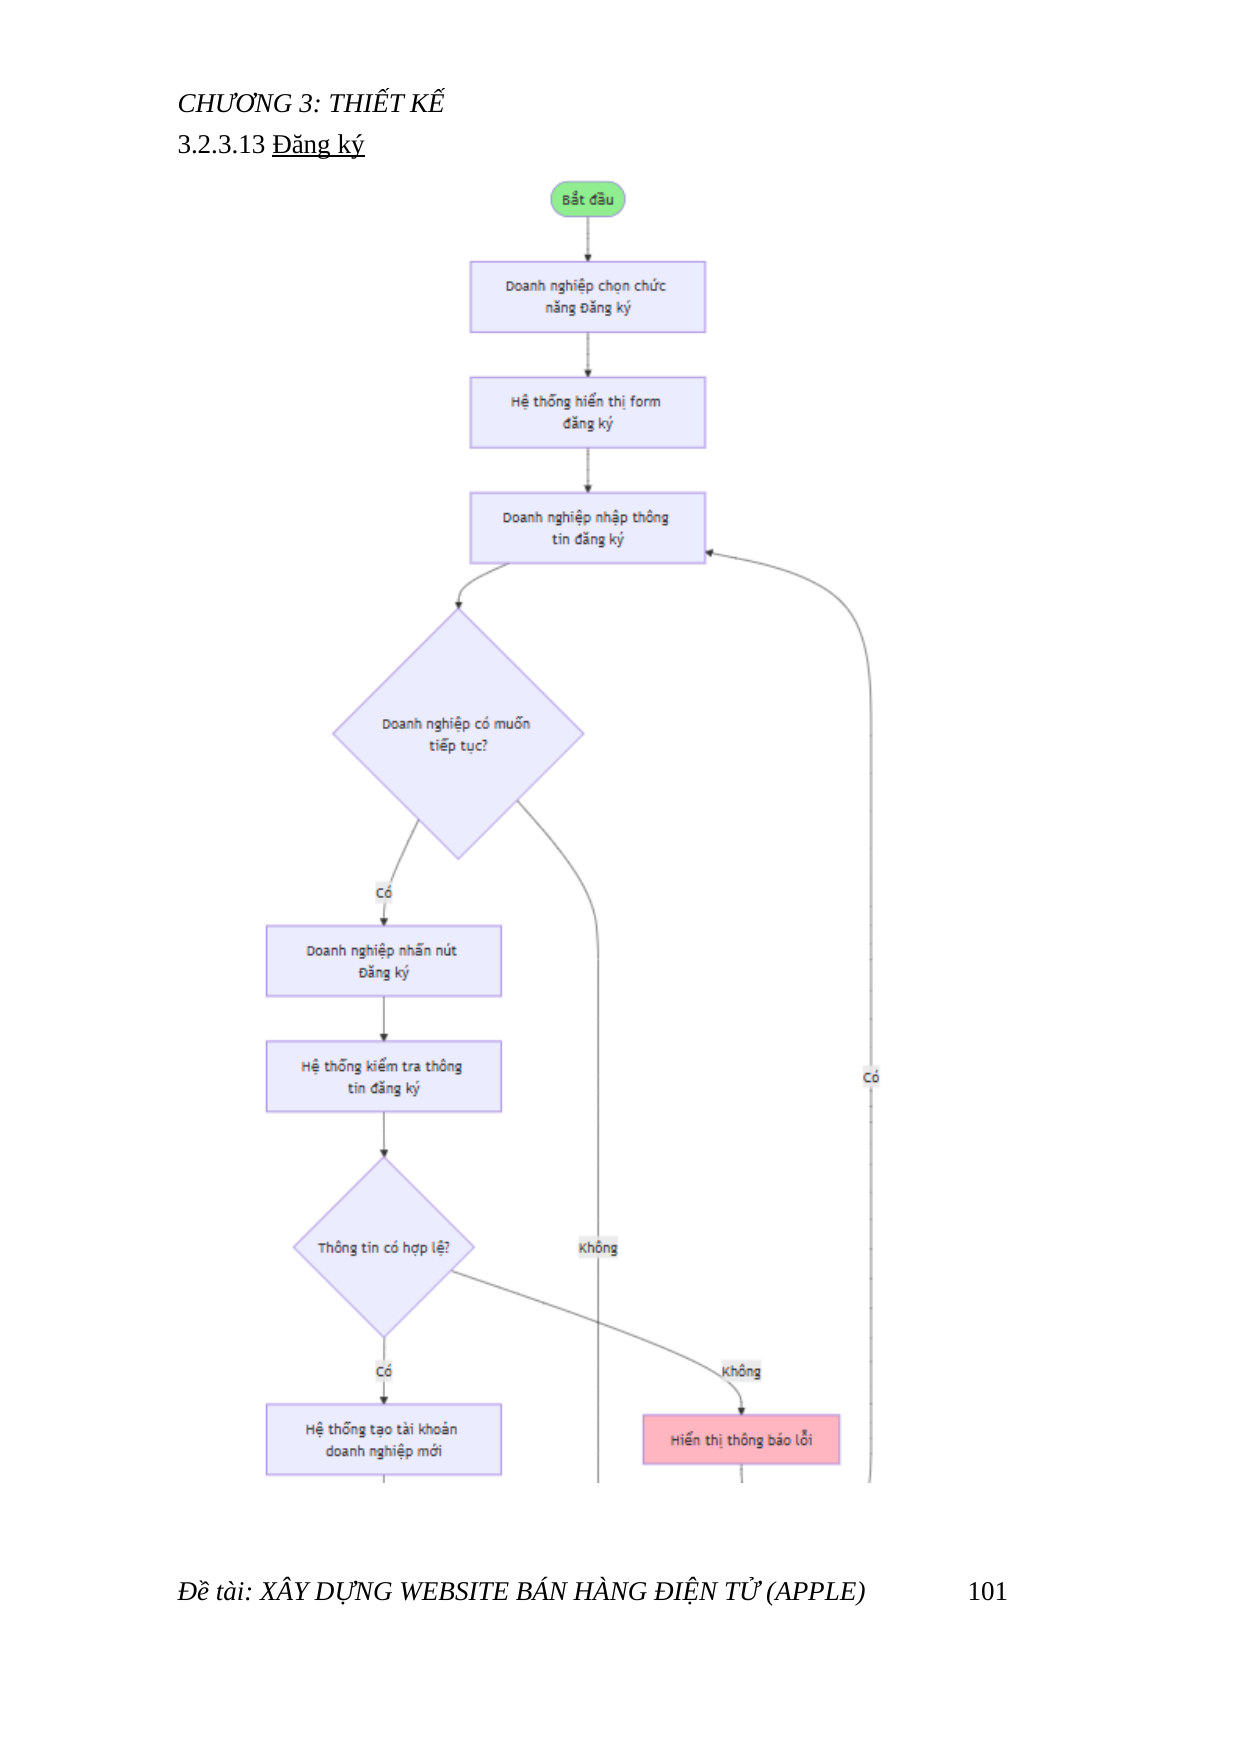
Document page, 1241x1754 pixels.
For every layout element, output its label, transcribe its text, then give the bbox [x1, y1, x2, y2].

picture [177, 180, 1045, 1483]
subtitle 3.2.3.13 Đăng ký [177, 128, 1122, 159]
